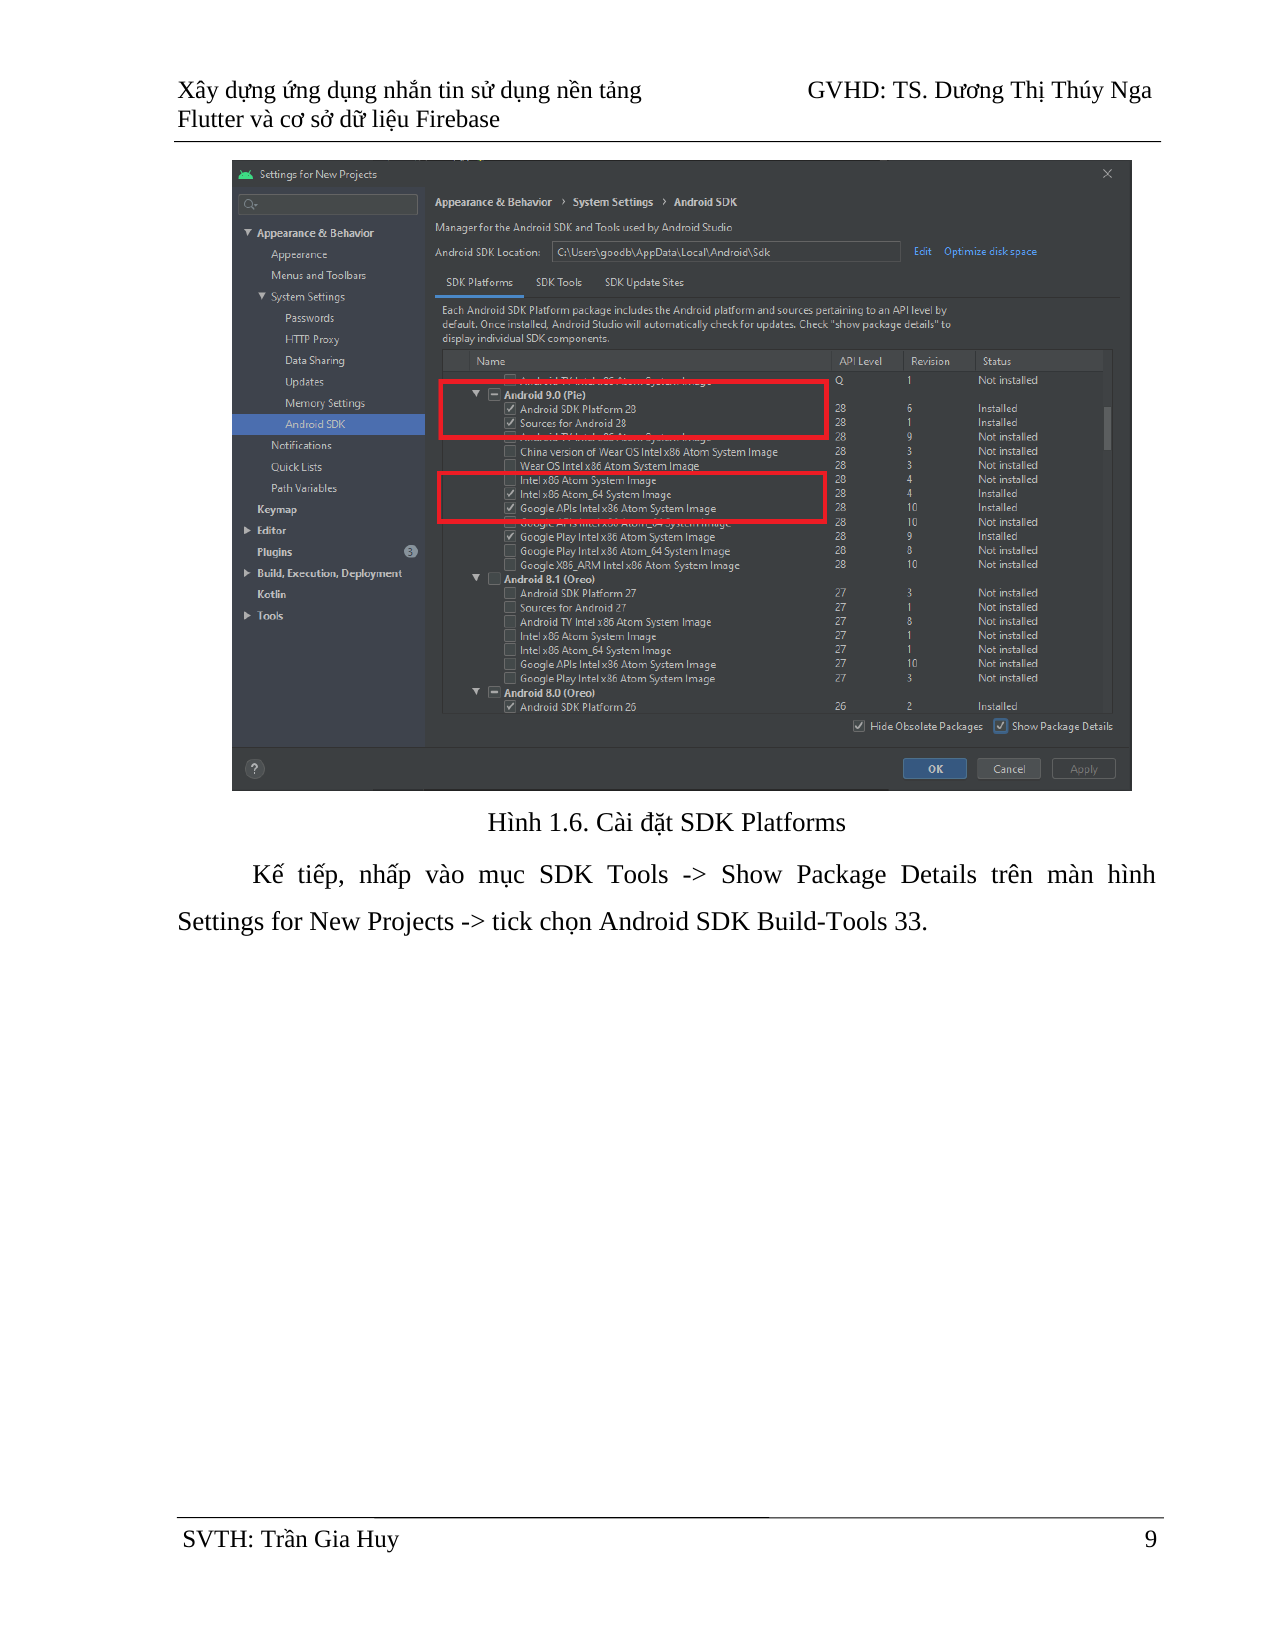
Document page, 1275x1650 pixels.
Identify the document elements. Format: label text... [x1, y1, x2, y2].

picture [232, 160, 1132, 791]
text Kế tiếp, nhấp vào mục SDK Tools -> Show Package Details trên màn hình Settings for New Projects -> tick chọn Android SDK Build-Tools 33. [177, 858, 1157, 936]
text Hình 1.6. Cài đặt SDK Platforms [177, 806, 1157, 837]
